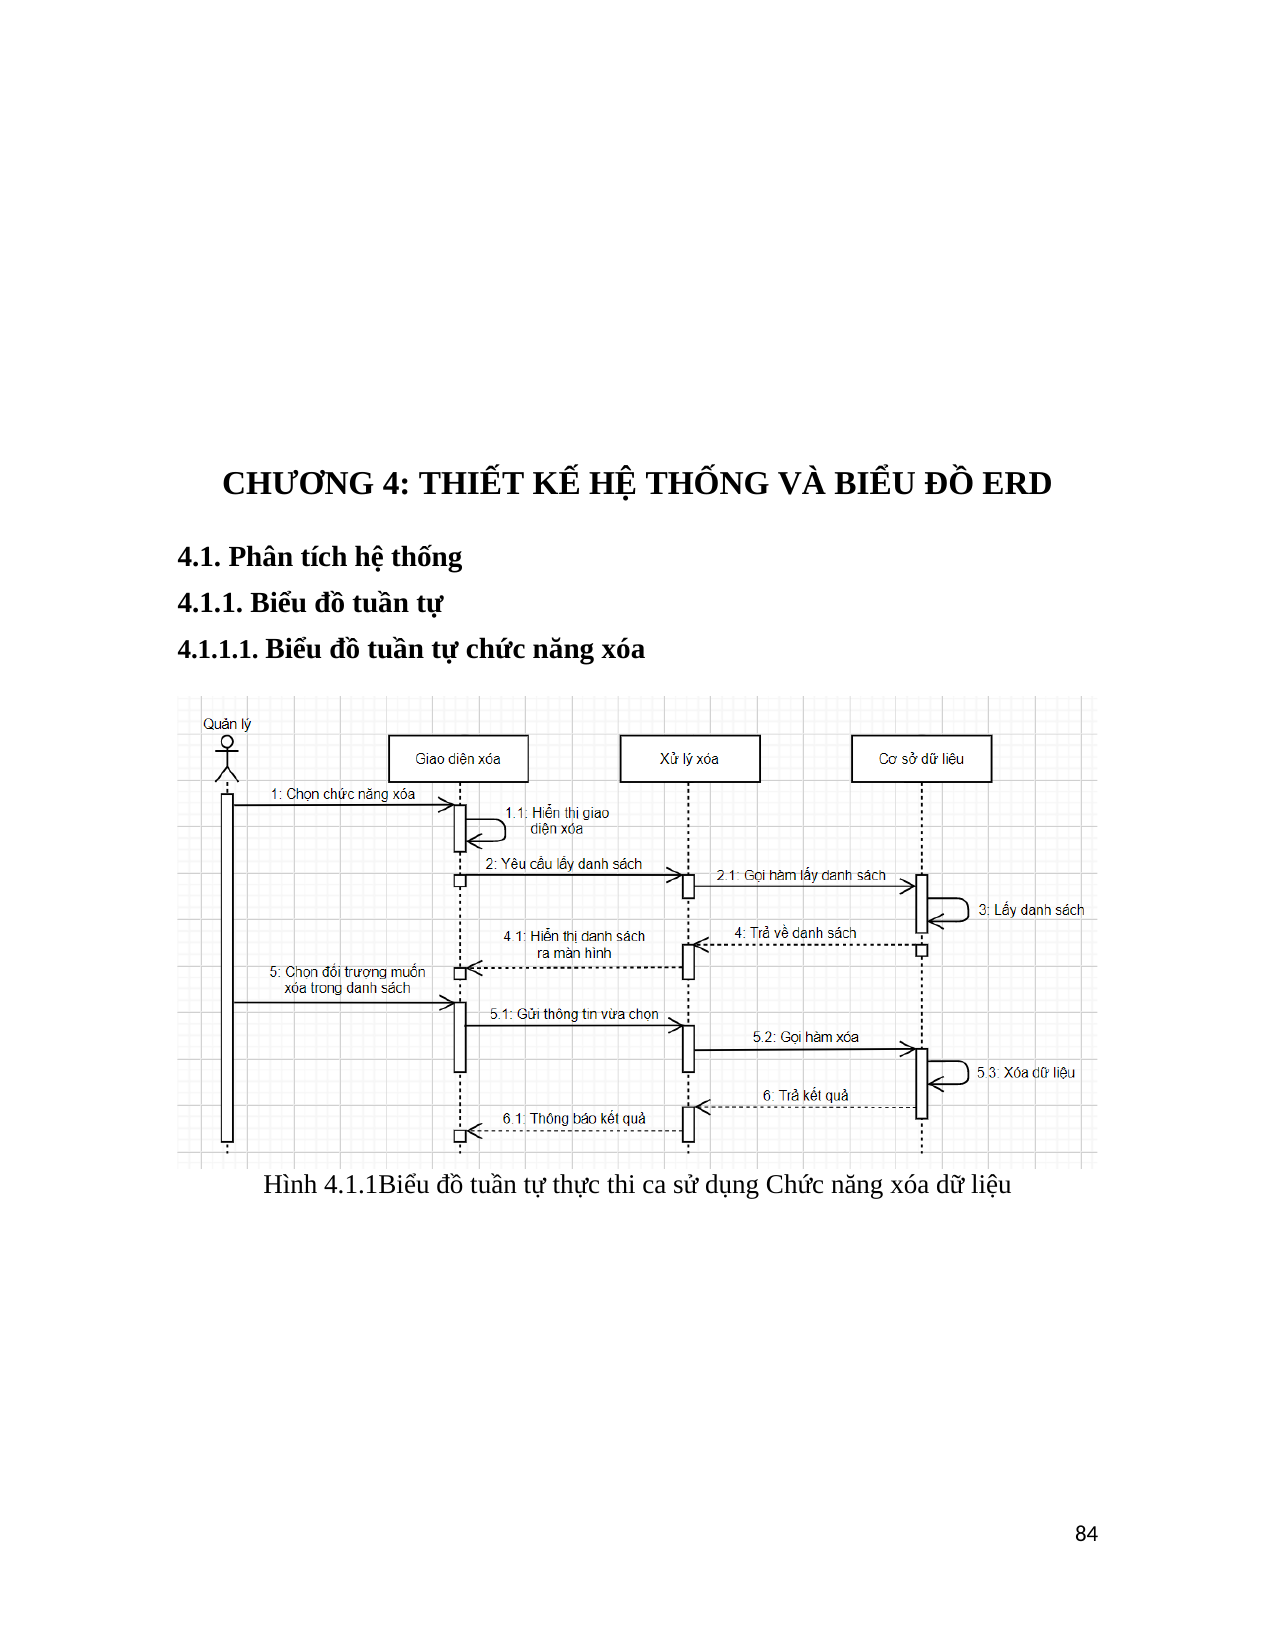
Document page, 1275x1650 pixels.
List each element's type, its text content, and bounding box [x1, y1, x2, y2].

text 4.1. Phân tích hệ thống [177, 539, 1098, 573]
text Hình 4.1.1Biểu đồ tuần tự thực thi ca sử dụng Chức năng xóa dữ liệu [177, 1169, 1098, 1199]
picture [177, 696, 1098, 1169]
text 4.1.1. Biểu đồ tuần tự [177, 586, 1098, 619]
text 4.1.1.1. Biểu đồ tuần tự chức năng xóa [177, 632, 1098, 665]
text CHƯƠNG 4: THIẾT KẾ HỆ THỐNG VÀ BIỂU ĐỒ ERD [177, 463, 1098, 501]
